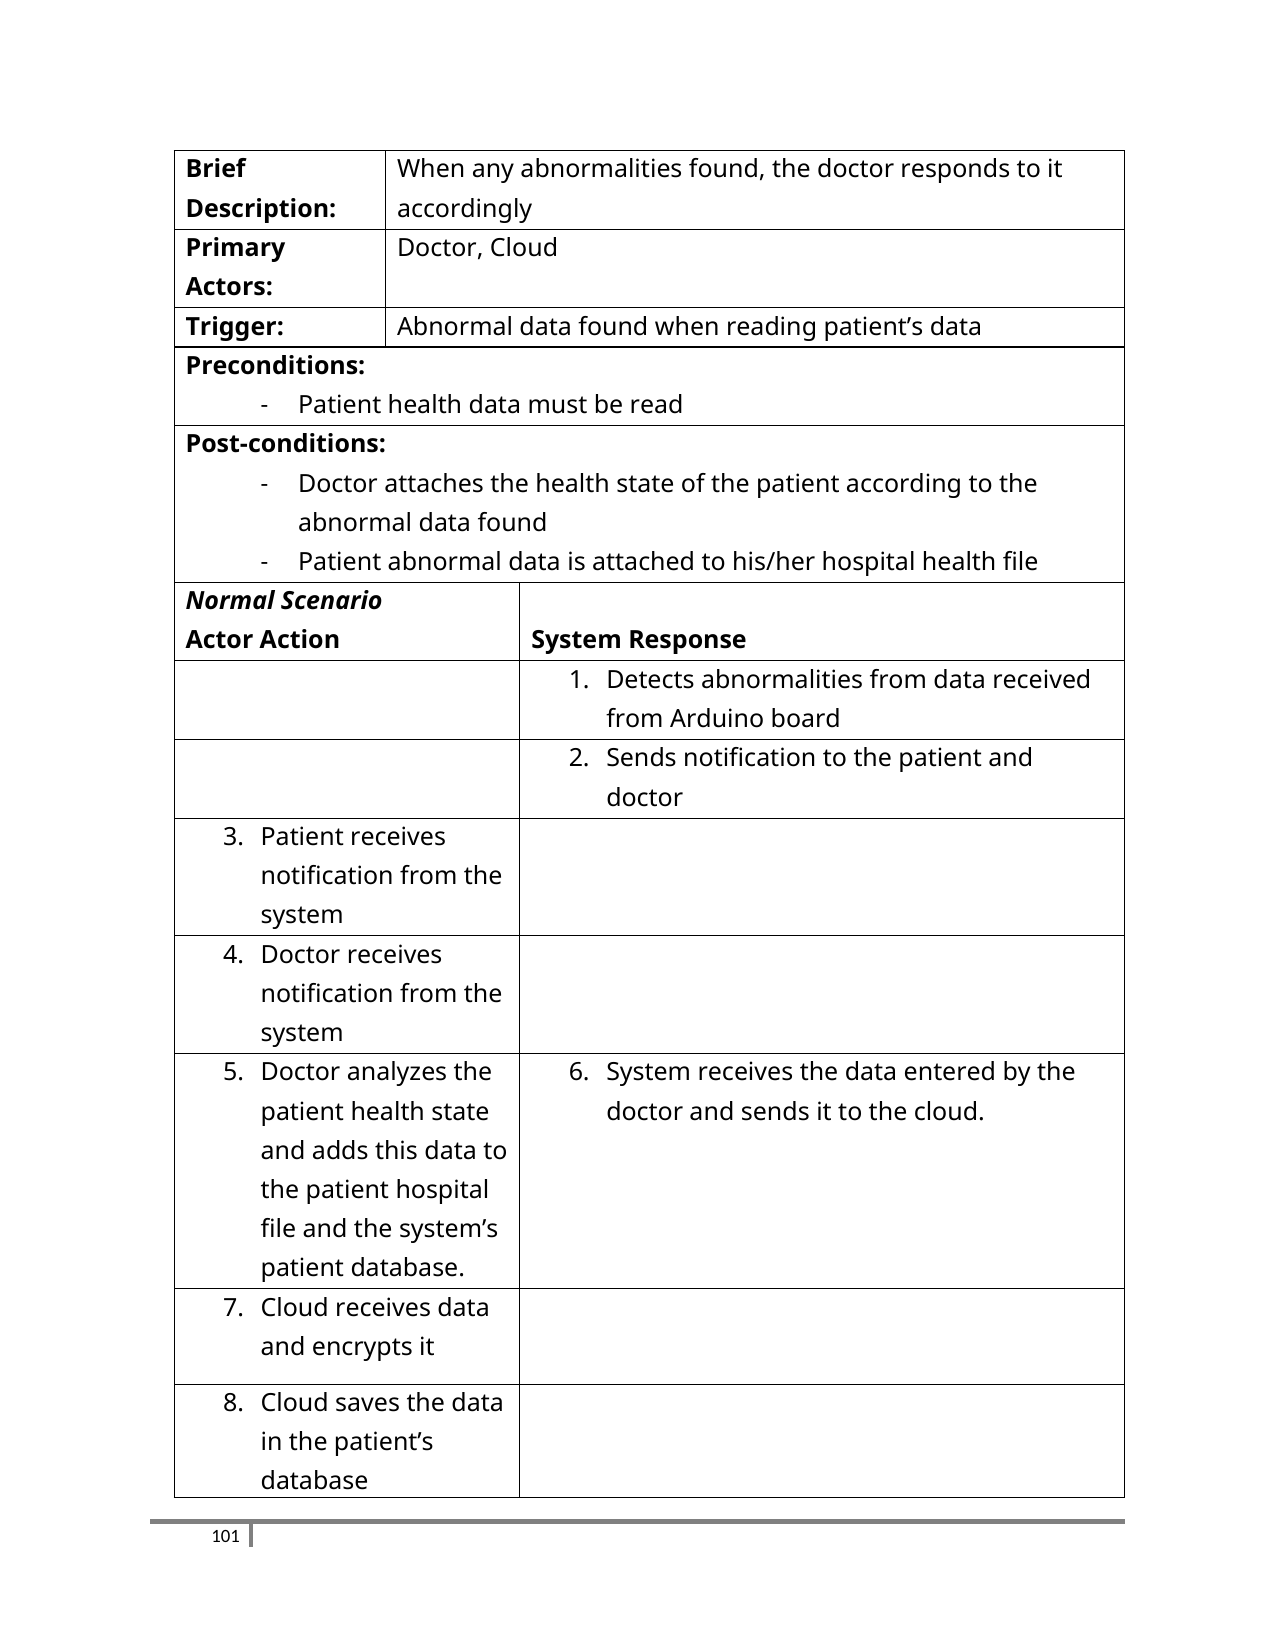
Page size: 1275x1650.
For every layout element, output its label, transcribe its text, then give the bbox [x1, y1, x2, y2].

table_cell [520, 819, 1124, 935]
table_cell Doctor, Cloud [386, 230, 1124, 307]
table_cell Preconditions: Patient health data must be read [175, 348, 1124, 425]
table_cell [175, 740, 519, 817]
table_cell [520, 1385, 1124, 1497]
table_cell Doctor receives notification from the system [175, 936, 519, 1053]
table_cell Post-conditions: Doctor attaches the health state of the patient according to the abnormal data found Patient abnormal data is attached to his/her hospital health file [175, 426, 1124, 582]
table_cell System receives the data entered by the doctor and sends it to the cloud. [520, 1054, 1124, 1288]
table_cell When any abnormalities found, the doctor responds to it accordingly [386, 151, 1124, 228]
table_cell Doctor analyzes the patient health state and adds this data to the patient hospital file and the system’s patient database. [175, 1054, 519, 1288]
table_cell Sends notification to the patient and doctor [520, 740, 1124, 817]
table_cell Detects abnormalities from data received from Arduino board [520, 661, 1124, 739]
table_cell System Response [520, 583, 1124, 660]
table_cell Trigger: [175, 308, 385, 346]
table_cell Patient receives notification from the system [175, 819, 519, 935]
table_cell Brief Description: [175, 151, 385, 228]
table_cell Primary Actors: [175, 230, 385, 307]
table_cell [520, 1289, 1124, 1384]
table_cell Abnormal data found when reading patient’s data [386, 308, 1124, 346]
table_cell [175, 661, 519, 739]
table_cell Cloud saves the data in the patient’s database [175, 1385, 519, 1497]
table_cell [520, 936, 1124, 1053]
table_cell Normal Scenario Actor Action [175, 583, 519, 660]
table_cell Cloud receives data and encrypts it [175, 1289, 519, 1384]
